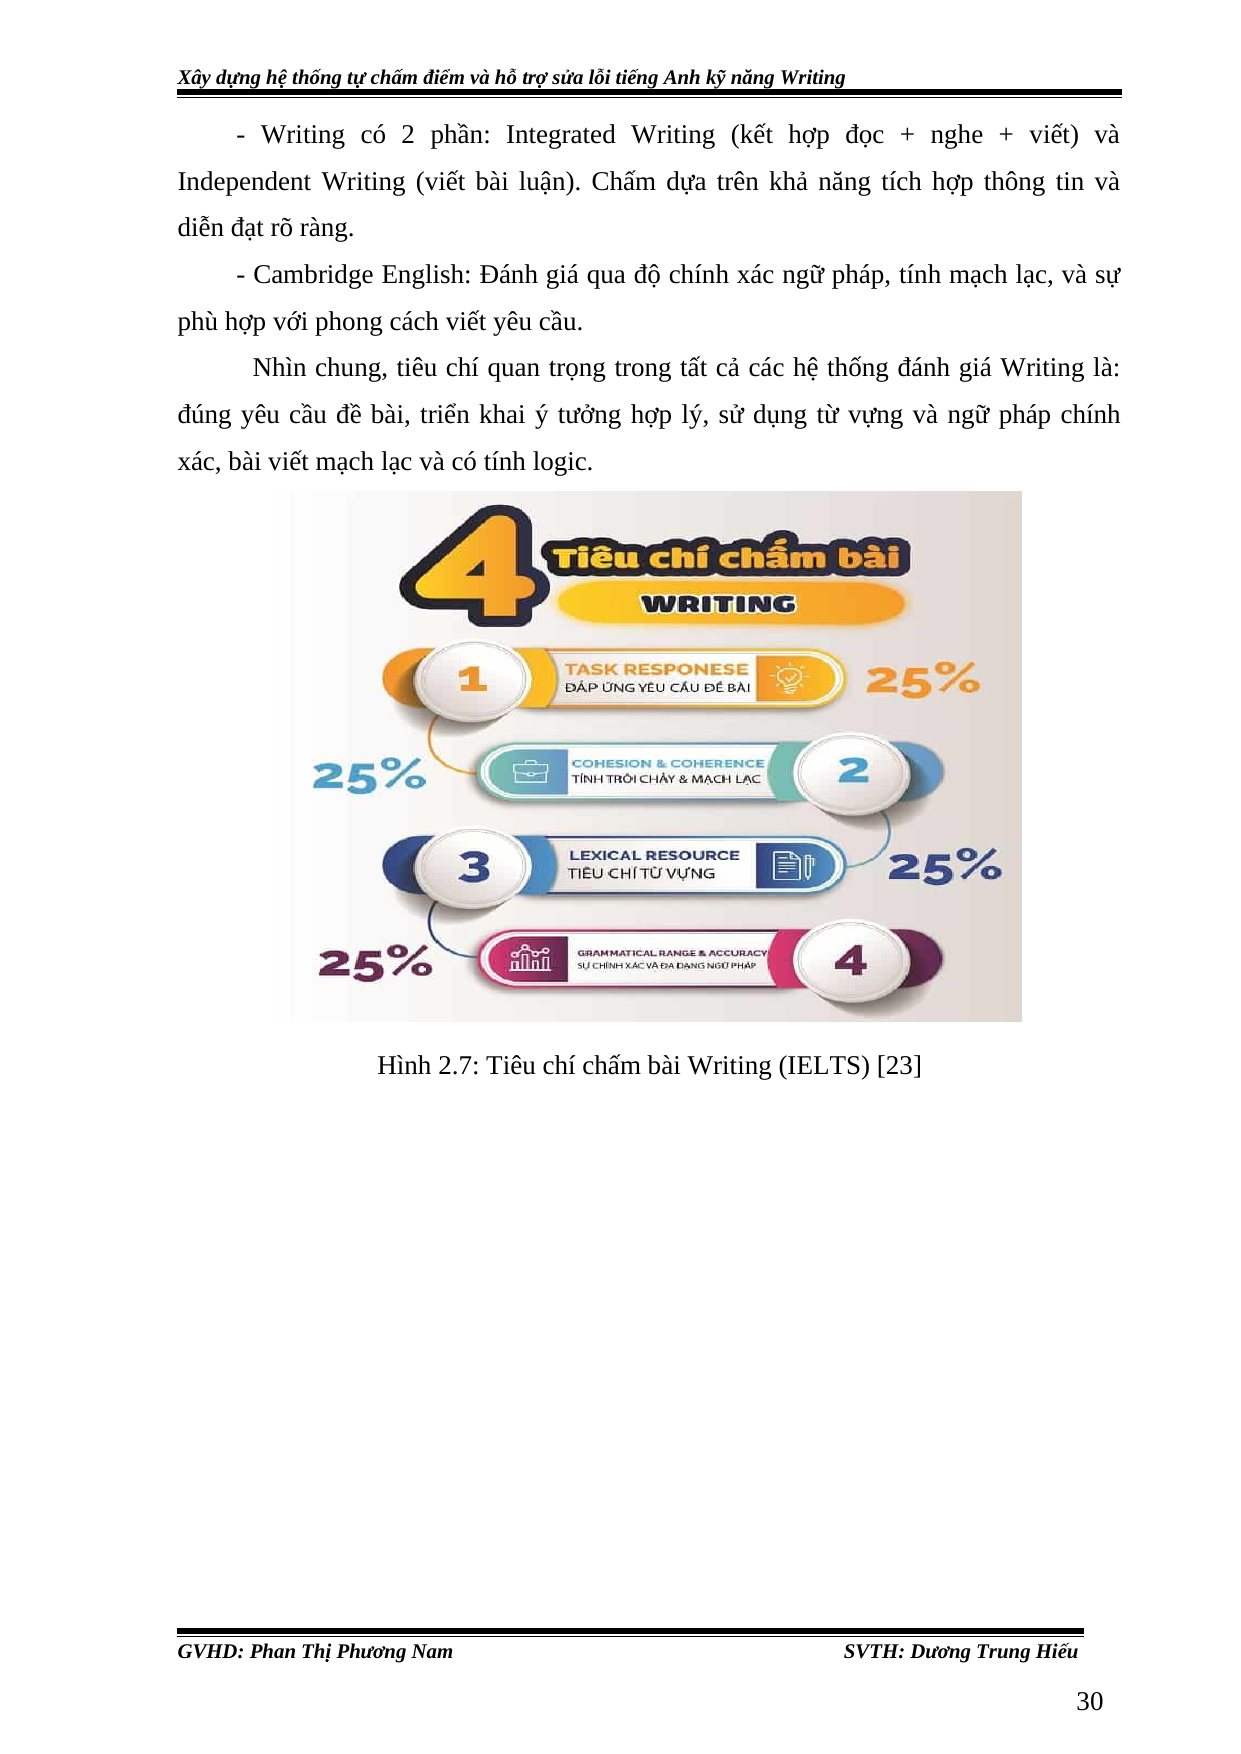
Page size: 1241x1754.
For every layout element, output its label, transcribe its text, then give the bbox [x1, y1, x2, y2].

text Nhìn chung, tiêu chí quan trọng trong tất cả các hệ thống đánh giá Writing là: đúng yêu cầu đề bài, triển khai ý tưởng hợp lý, sử dụng từ vựng và ngữ pháp chính xác, bài viết mạch lạc và có tính logic. [177, 351, 1122, 476]
list - Writing có 2 phần: Integrated Writing (kết hợp đọc + nghe + viết) và Independent Writing (viết bài luận). Chấm dựa trên khả năng tích hợp thông tin và diễn đạt rõ ràng. [177, 118, 1122, 243]
text - Cambridge English: Đánh giá qua độ chính xác ngữ pháp, tính mạch lạc, và sự phù hợp với phong cách viết yêu cầu. [177, 258, 1122, 336]
picture [277, 491, 1022, 1022]
